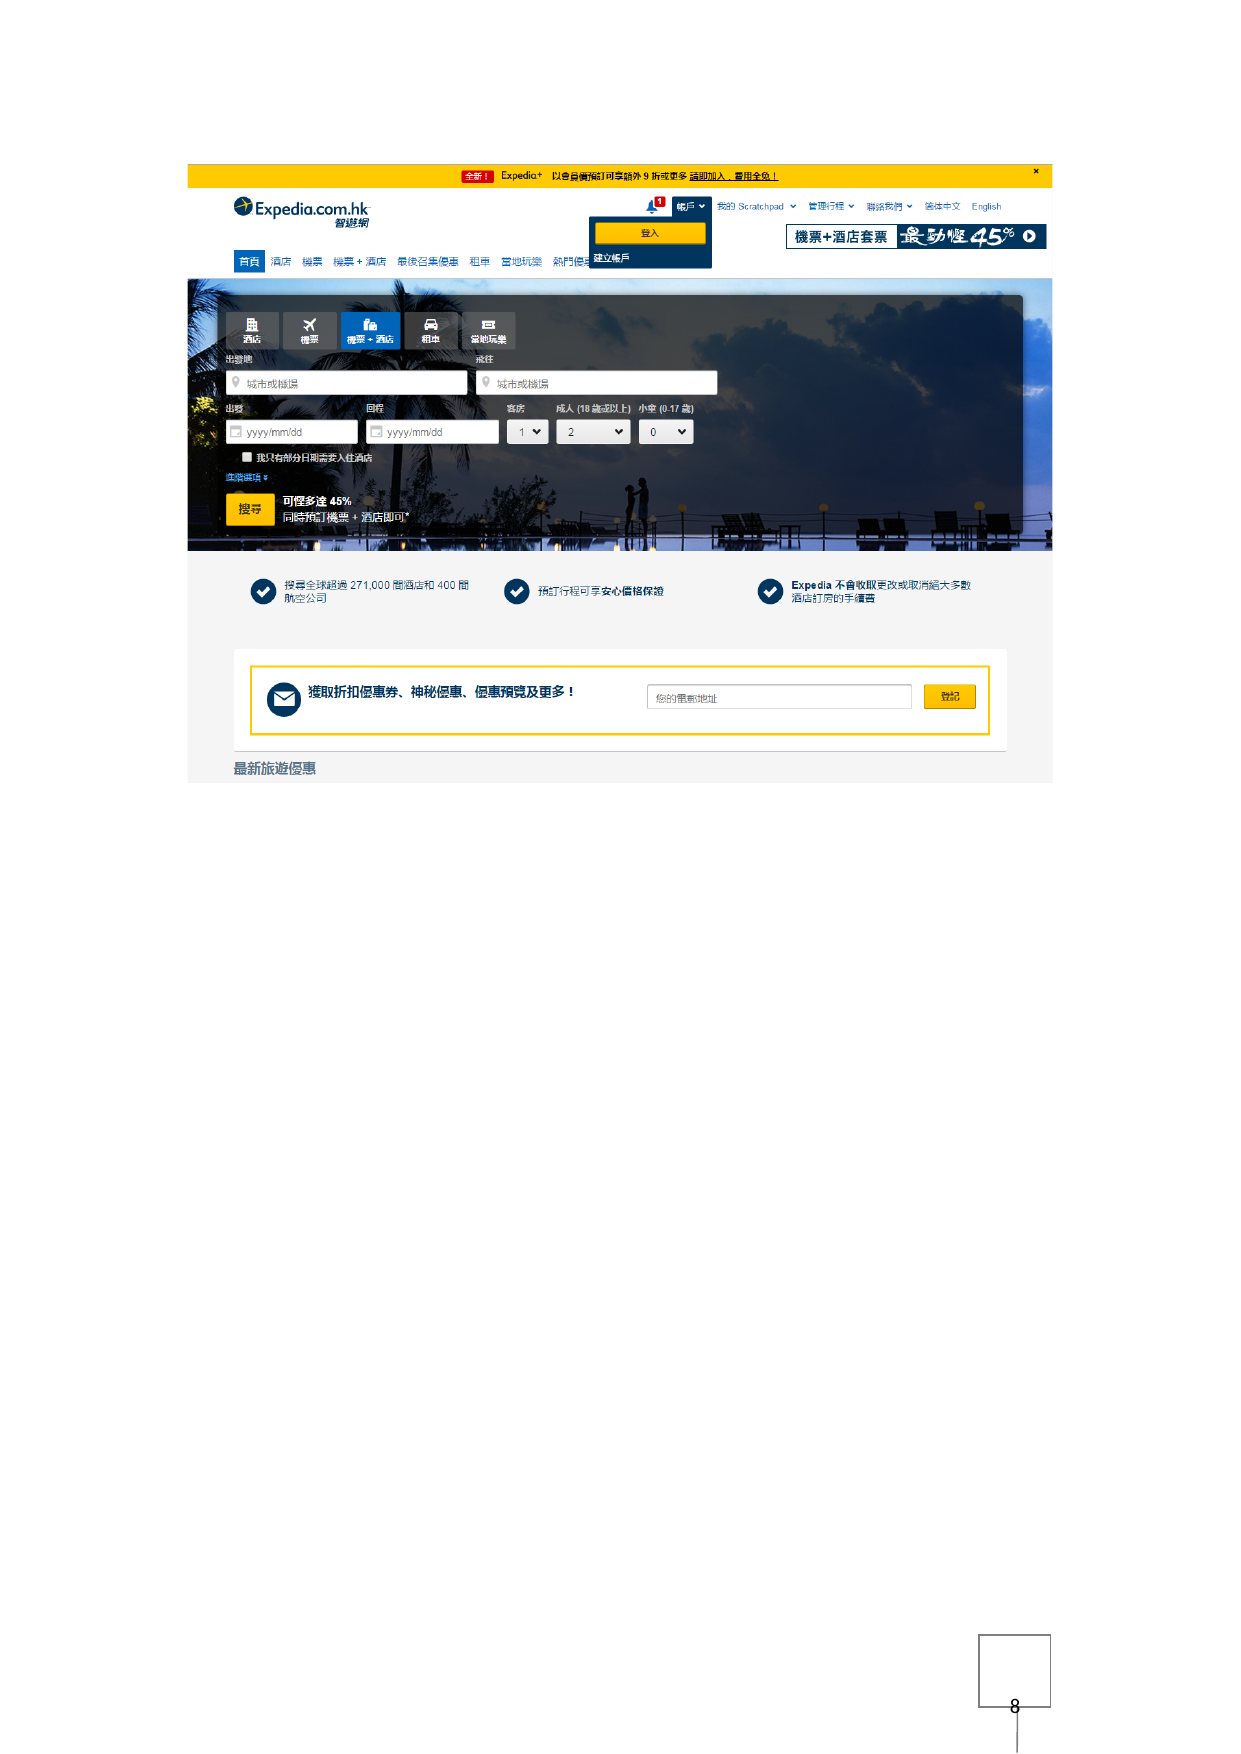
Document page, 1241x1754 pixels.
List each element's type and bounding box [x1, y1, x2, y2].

picture [187, 164, 1053, 783]
